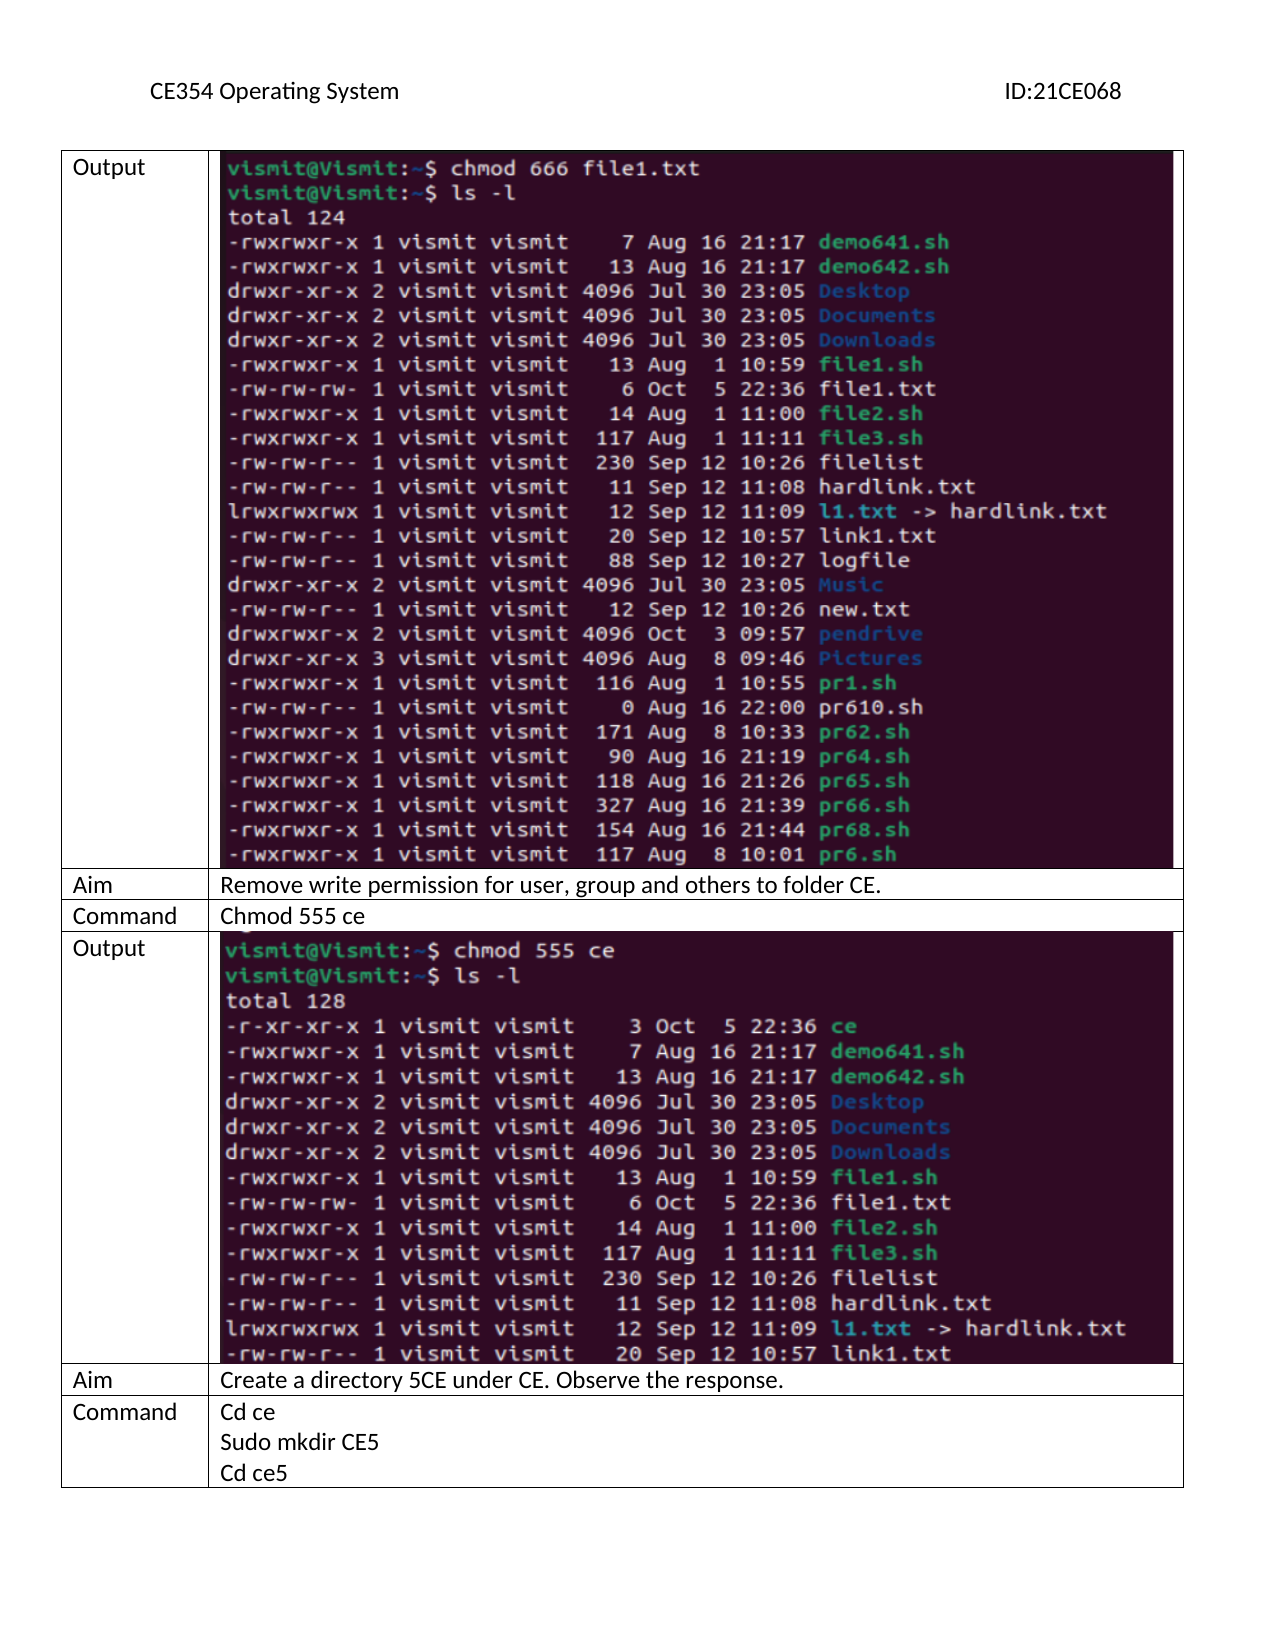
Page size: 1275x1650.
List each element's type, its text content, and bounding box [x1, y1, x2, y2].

table_cell Command [62, 1396, 208, 1487]
table_cell Aim [62, 1364, 208, 1395]
table_cell [1174, 932, 1183, 1363]
table_cell Chmod 555 ce [209, 900, 1183, 931]
table_cell Aim [62, 869, 208, 899]
table_cell Output [62, 151, 208, 868]
table_cell [209, 151, 220, 868]
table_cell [209, 1396, 1183, 1487]
picture [220, 151, 1174, 868]
table_cell [209, 932, 220, 1363]
table_cell Create a directory 5CE under CE. Observe the response. [209, 1364, 1183, 1395]
picture [220, 931, 1174, 1364]
table_cell Output [62, 932, 208, 1363]
table_cell Command [62, 900, 208, 931]
table_cell [1174, 151, 1183, 868]
table_cell Remove write permission for user, group and others to folder CE. [209, 869, 1183, 899]
